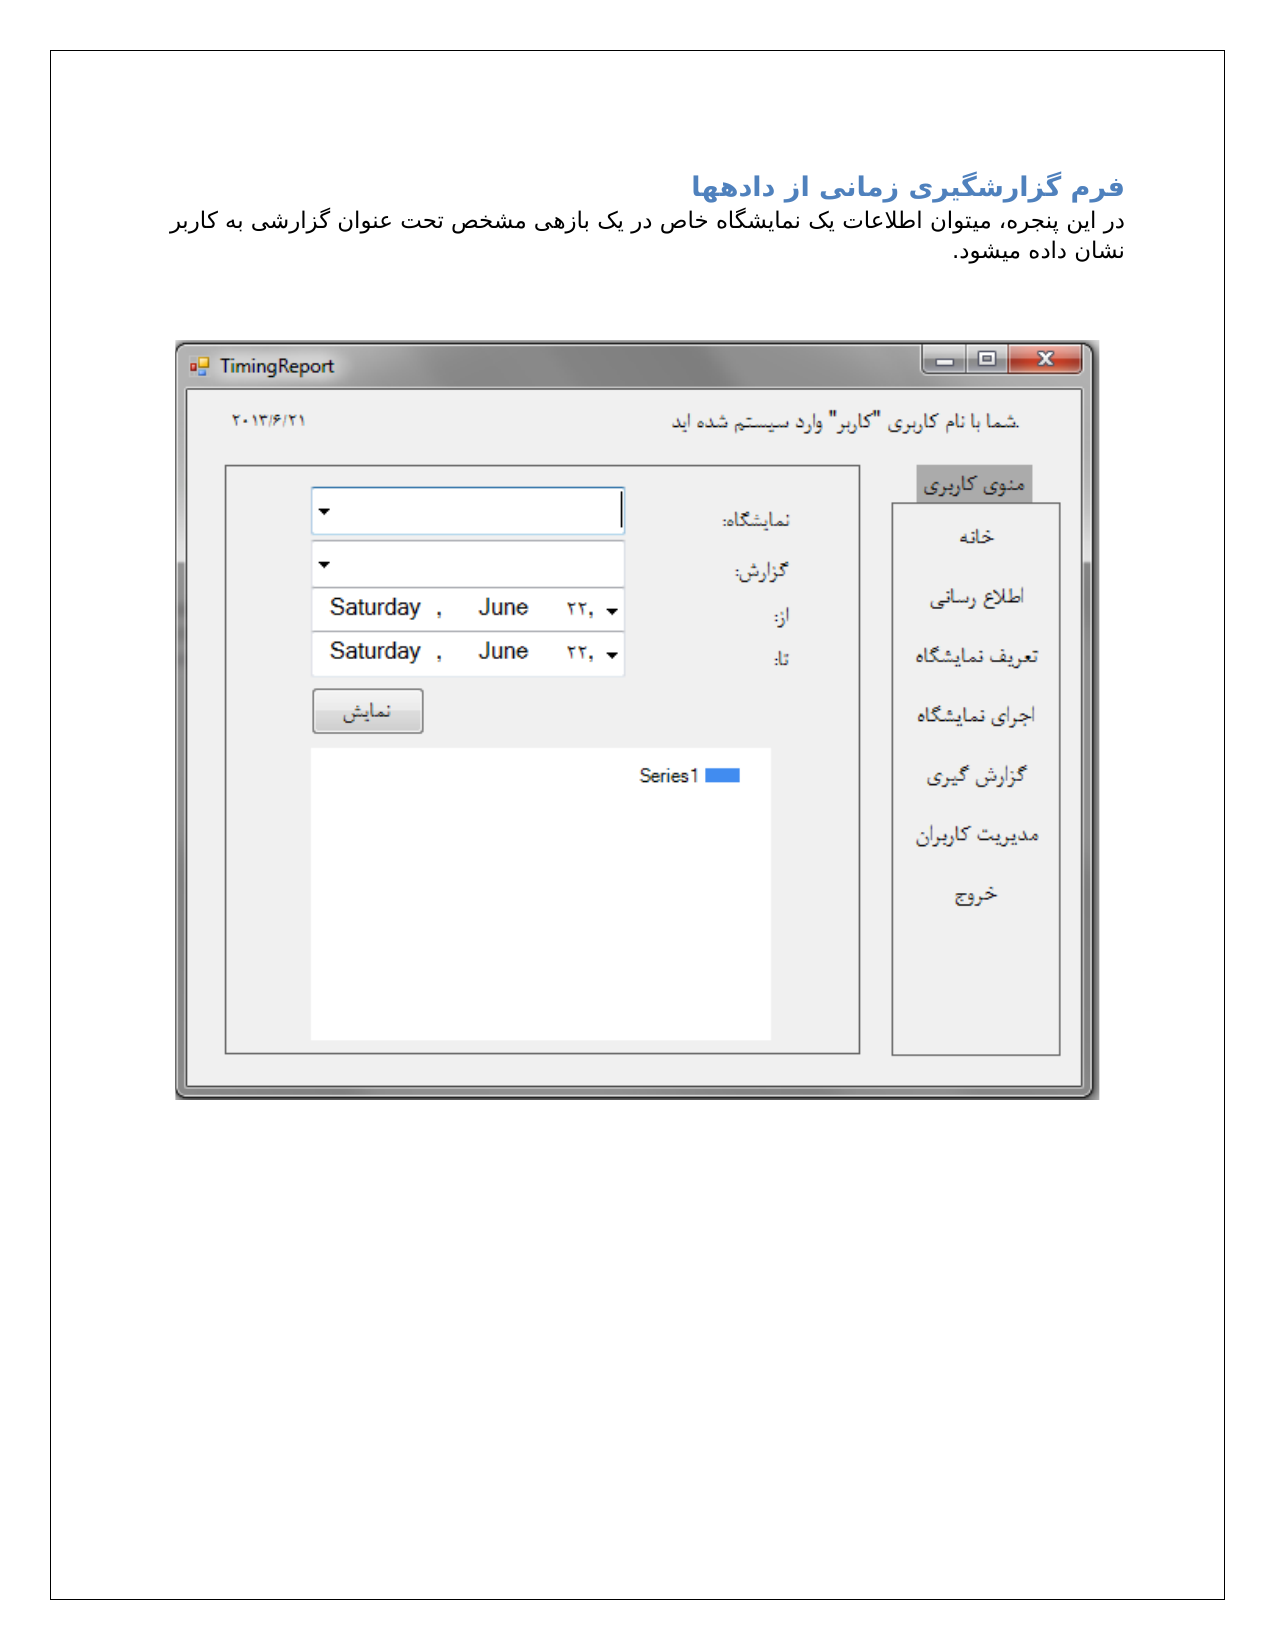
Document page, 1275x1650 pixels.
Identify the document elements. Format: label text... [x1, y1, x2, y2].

picture [175, 340, 1100, 1100]
subtitle فرم گزارشگیری زمانی از دادهها [150, 171, 1125, 202]
text در این پنجره، میتوان اطلاعات یک نمایشگاه خاص در یک بازهی مشخص تحت عنوان گزارشی به کاربر نشان داده میشود. [150, 207, 1125, 264]
